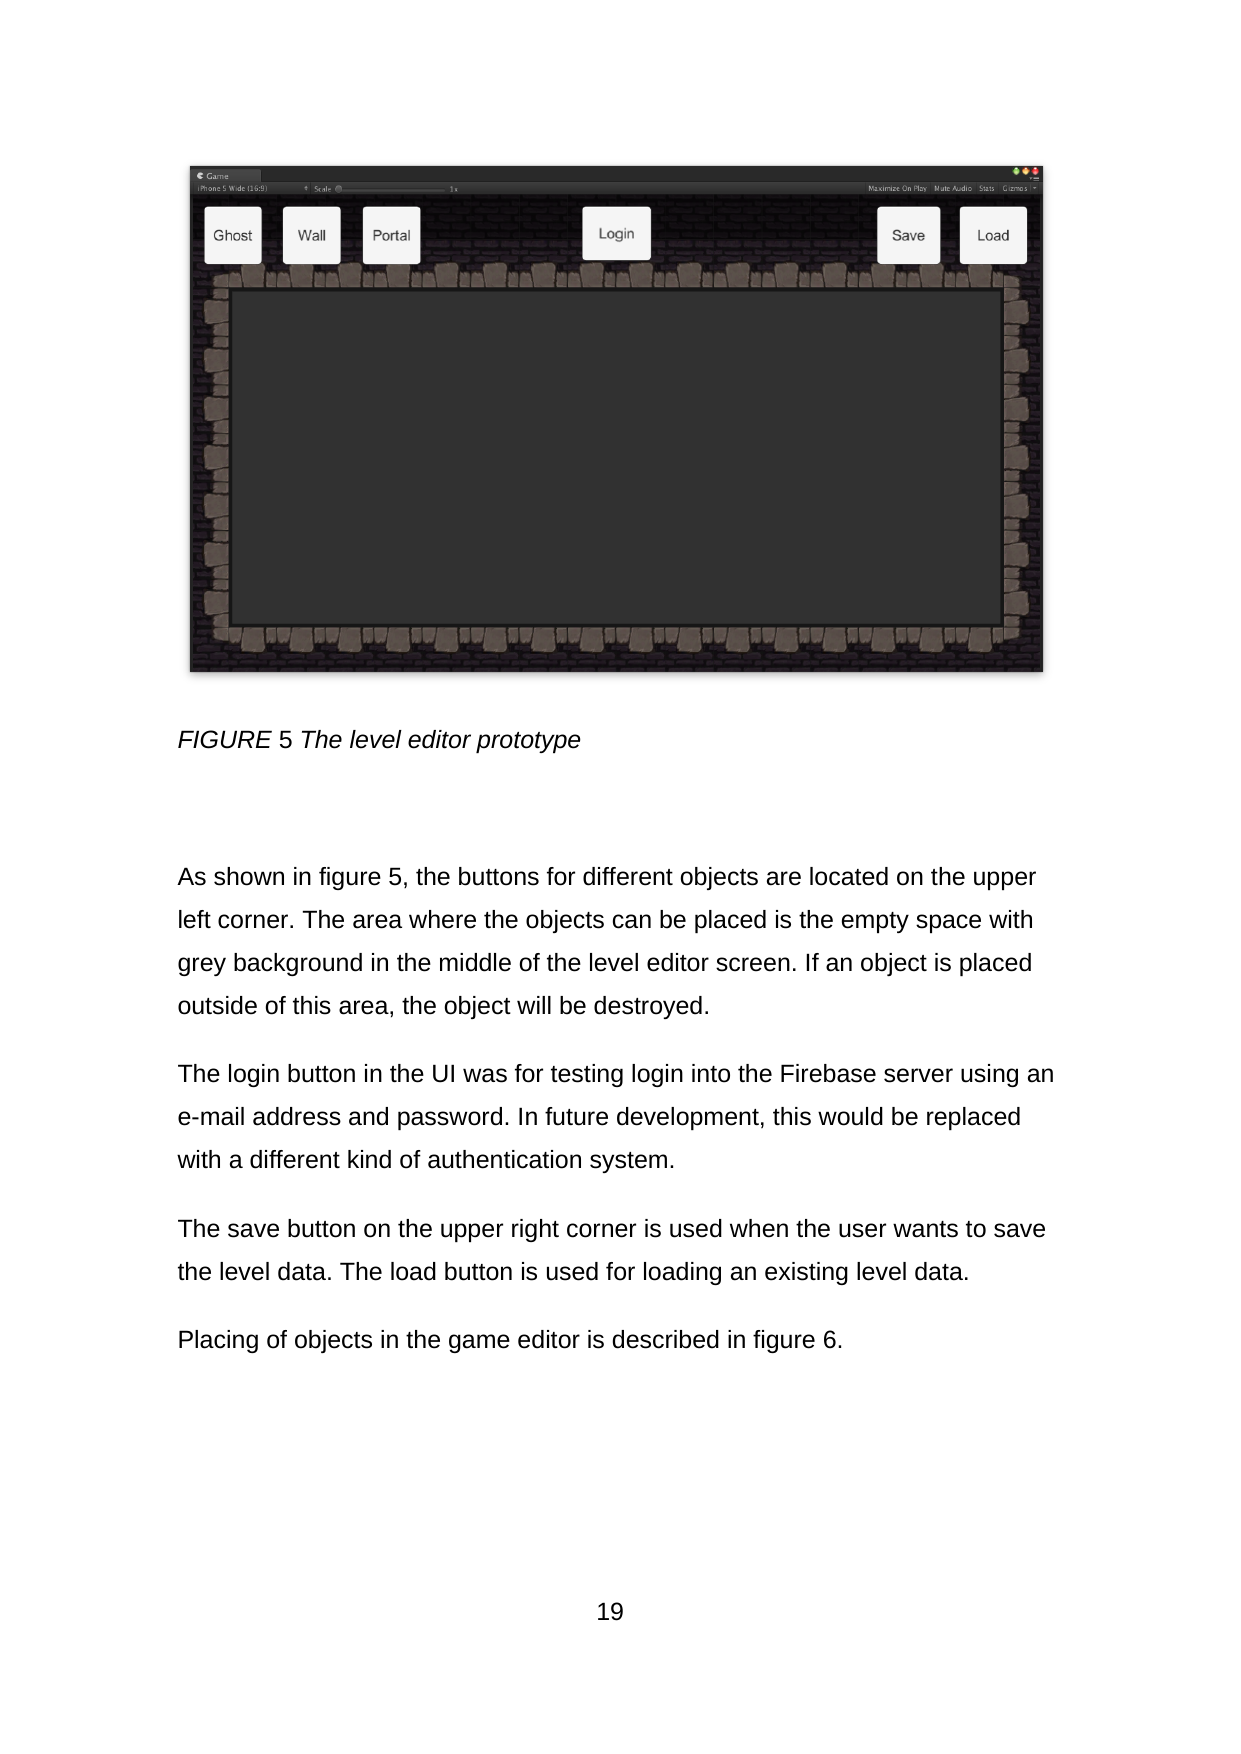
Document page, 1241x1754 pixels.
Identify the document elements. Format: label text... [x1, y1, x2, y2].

picture [177, 156, 1055, 687]
text Placing of objects in the game editor is described in figure 6. [177, 1325, 1063, 1354]
text The save button on the upper right corner is used when the user wants to save the level data. The load button is used for loading an existing level data. [177, 1214, 1063, 1286]
text The login button in the UI was for testing login into the Firebase server using an e-mail address and password. In future development, this would be replaced with a different kind of authentication system. [177, 1059, 1063, 1174]
text FIGURE 5 The level editor prototype [177, 726, 1063, 754]
text As shown in figure 5, the buttons for different objects are located on the upper left corner. The area where the objects can be placed is the empty space with grey background in the middle of the level editor screen. If an object is placed outside of this area, the object will be destroyed. [177, 862, 1063, 1020]
